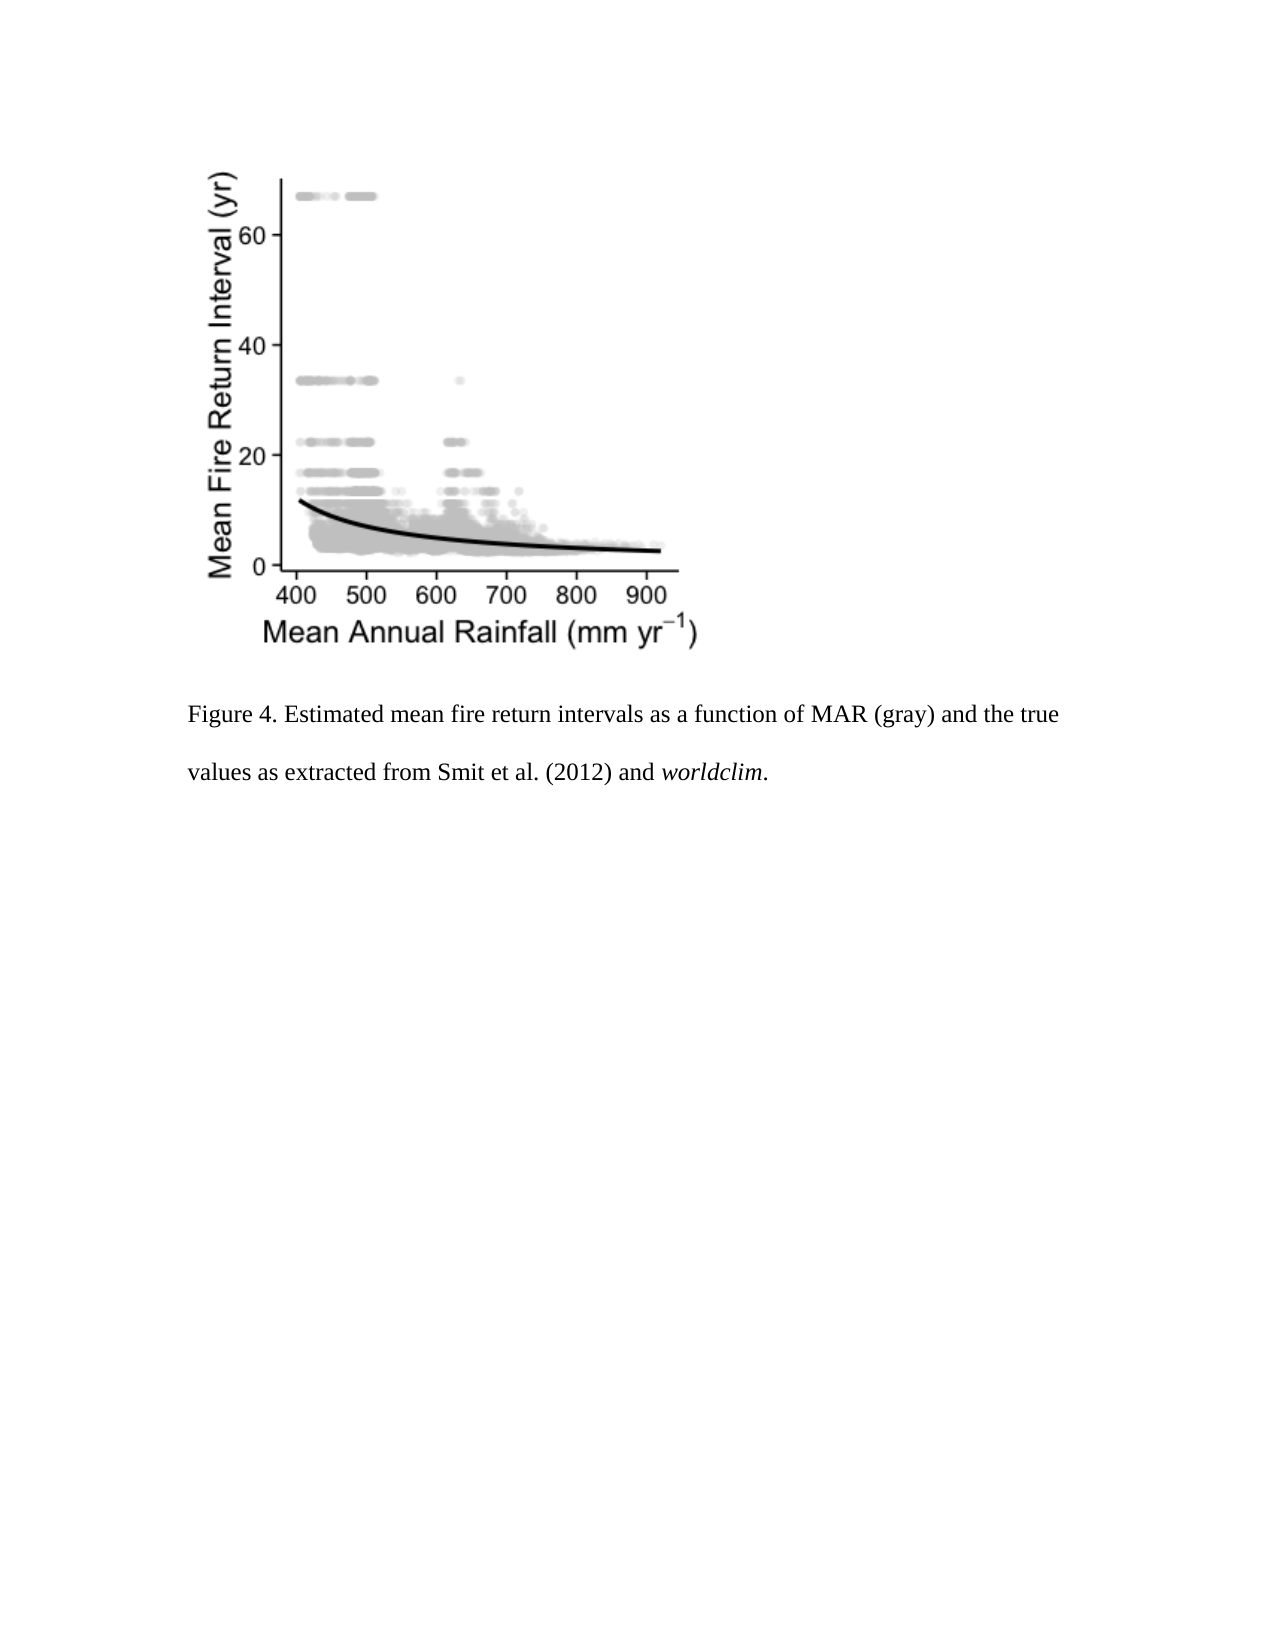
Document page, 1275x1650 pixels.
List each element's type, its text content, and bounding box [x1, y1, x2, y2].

text Figure 4. Estimated mean fire return intervals as a function of MAR (gray) and the true values as extracted from Smit et al. (2012) and worldclim. [187, 699, 1087, 786]
picture [187, 150, 709, 671]
